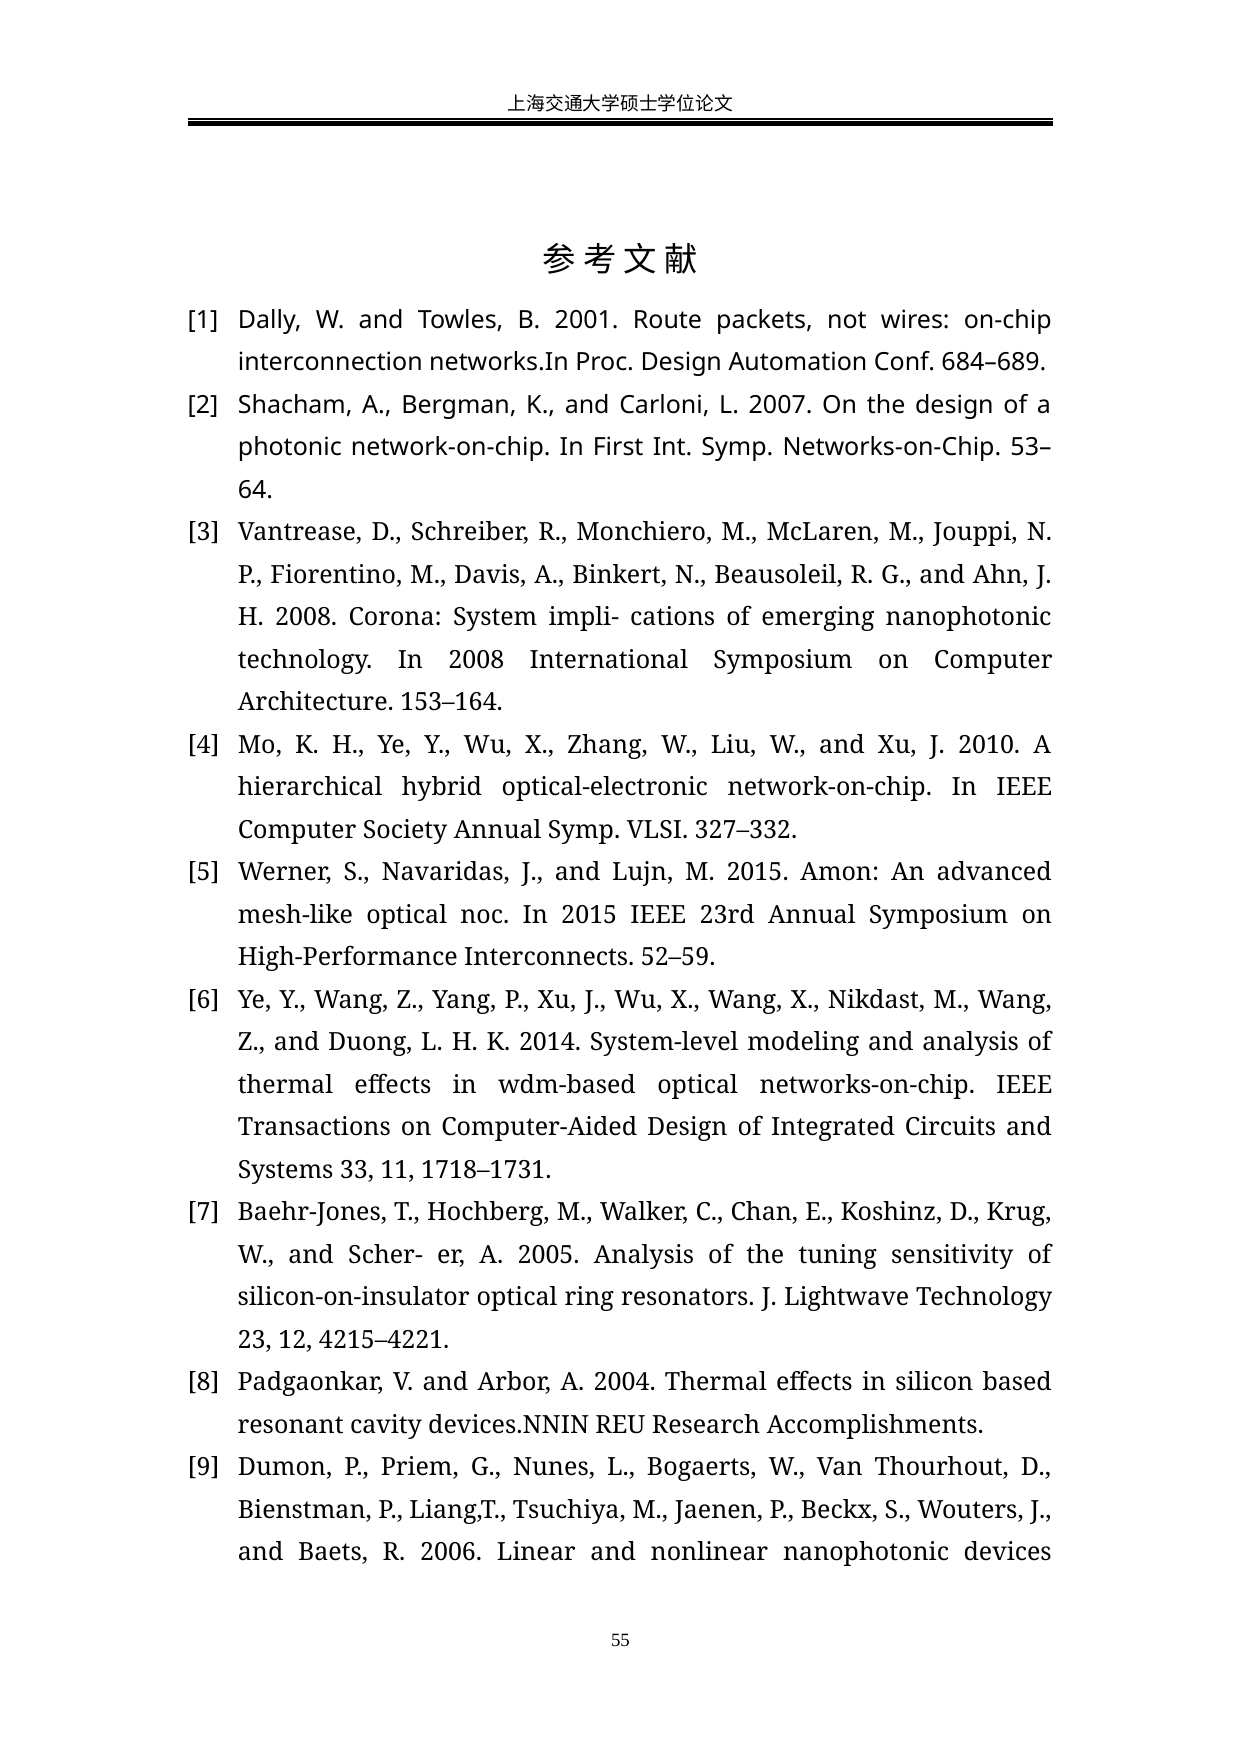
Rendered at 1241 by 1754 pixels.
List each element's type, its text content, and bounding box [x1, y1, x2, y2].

list Padgaonkar, V. and Arbor, A. 2004. Thermal effects in silicon based resonant cavity devices.NNIN REU Research Accomplishments. [187, 1364, 1053, 1441]
list Ye, Y., Wang, Z., Yang, P., Xu, J., Wu, X., Wang, X., Nikdast, M., Wang, Z., and Duong, L. H. K. 2014. System-level modeling and analysis of thermal effects in wdm-based optical networks-on-chip. IEEE Transactions on Computer-Aided Design of Integrated Circuits and Systems 33, 11, 1718–1731. [187, 981, 1053, 1186]
list Vantrease, D., Schreiber, R., Monchiero, M., McLaren, M., Jouppi, N. P., Fiorentino, M., Davis, A., Binkert, N., Beausoleil, R. G., and Ahn, J. H. 2008. Corona: System impli- cations of emerging nanophotonic technology. In 2008 International Symposium on Computer Architecture. 153–164. [187, 514, 1053, 718]
list Baehr-Jones, T., Hochberg, M., Walker, C., Chan, E., Koshinz, D., Krug, W., and Scher- er, A. 2005. Analysis of the tuning sensitivity of silicon-on-insulator optical ring resonators. J. Lightwave Technology 23, 12, 4215–4221. [187, 1194, 1053, 1356]
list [187, 1449, 1053, 1568]
text 参 考 文 献 [187, 213, 1053, 301]
list Dally, W. and Towles, B. 2001. Route packets, not wires: on-chip interconnection networks.In Proc. Design Automation Conf. 684–689. [187, 301, 1053, 378]
list Mo, K. H., Ye, Y., Wu, X., Zhang, W., Liu, W., and Xu, J. 2010. A hierarchical hybrid optical-electronic network-on-chip. In IEEE Computer Society Annual Symp. VLSI. 327–332. [187, 726, 1053, 846]
list Werner, S., Navaridas, J., and Lujn, M. 2015. Amon: An advanced mesh-like optical noc. In 2015 IEEE 23rd Annual Symposium on High-Performance Interconnects. 52–59. [187, 854, 1053, 973]
list Shacham, A., Bergman, K., and Carloni, L. 2007. On the design of a photonic network-on-chip. In First Int. Symp. Networks-on-Chip. 53–64. [187, 386, 1053, 506]
